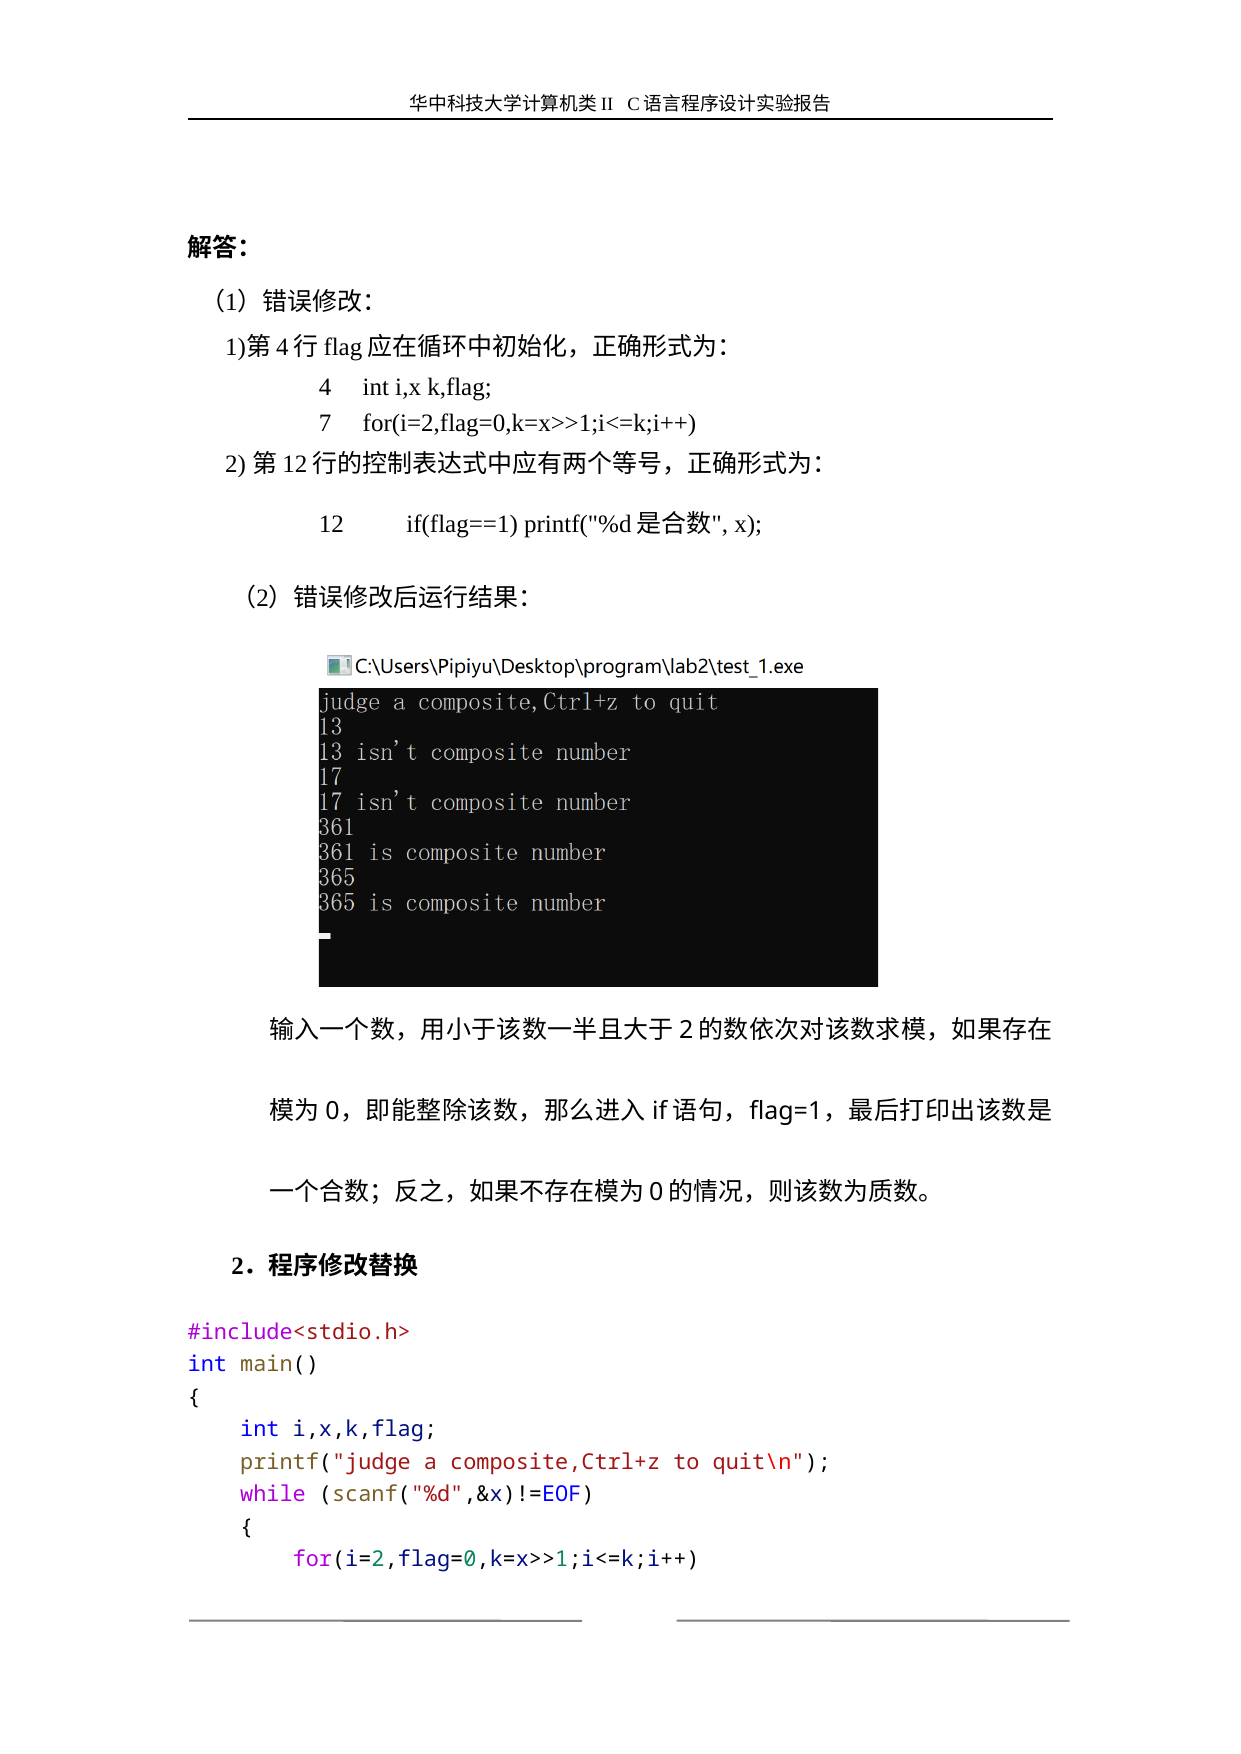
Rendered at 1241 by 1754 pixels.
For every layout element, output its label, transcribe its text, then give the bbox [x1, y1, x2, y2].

text 7 for(i=2,flag=0,k=x>>1;i<=k;i++) [187, 408, 1053, 437]
picture [318, 645, 879, 987]
text （1）错误修改： [187, 281, 1053, 318]
text 2．程序修改替换 [187, 1231, 1053, 1296]
text 解答： [187, 227, 1053, 263]
text { [187, 1379, 1053, 1412]
text { [187, 1509, 1053, 1542]
text for(i=2,flag=0,k=x>>1;i<=k;i++) [187, 1542, 1053, 1574]
text int main() [187, 1347, 1053, 1379]
text #include<stdio.h> [187, 1314, 1053, 1347]
text 1)第4行flag应在循环中初始化，正确形式为： [187, 327, 1053, 363]
text 4 int i,x k,flag; [187, 372, 1053, 401]
text 2) 第12行的控制表达式中应有两个等号，正确形式为： [187, 444, 1053, 480]
text printf("judge a composite,Ctrl+z to quit\n"); [187, 1444, 1053, 1477]
text 输入一个数，用小于该数一半且大于2的数依次对该数求模，如果存在模为0，即能整除该数，那么进入if语句，flag=1，最后打印出该数是一个合数；反之，如果不存在模为0的情况，则该数为质数。 [269, 995, 1053, 1222]
text 12 if(flag==1) printf("%d是合数", x); [187, 489, 1053, 554]
text （2）错误修改后运行结果： [187, 563, 1053, 628]
text while (scanf("%d",&x)!=EOF) [187, 1477, 1053, 1509]
text int i,x,k,flag; [187, 1412, 1053, 1444]
